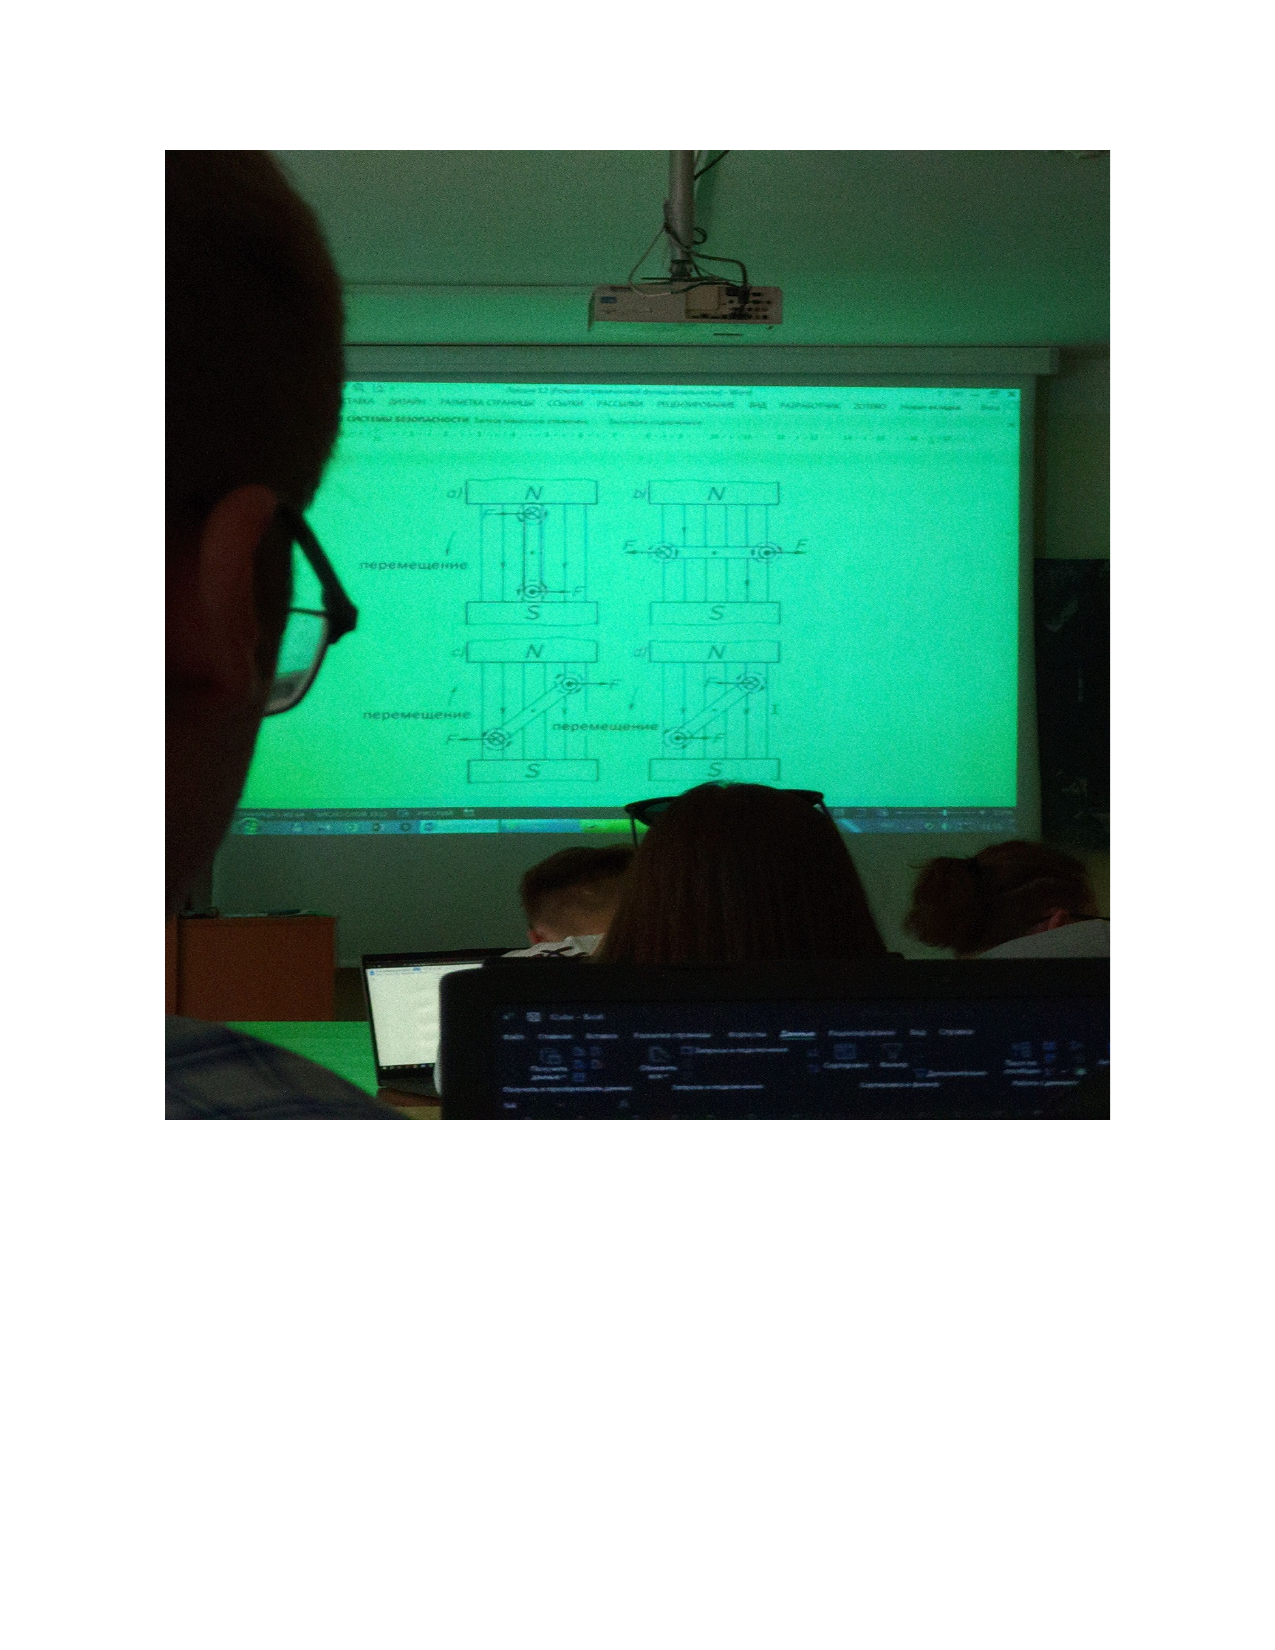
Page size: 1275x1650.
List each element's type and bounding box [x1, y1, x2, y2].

picture [165, 150, 1111, 1120]
